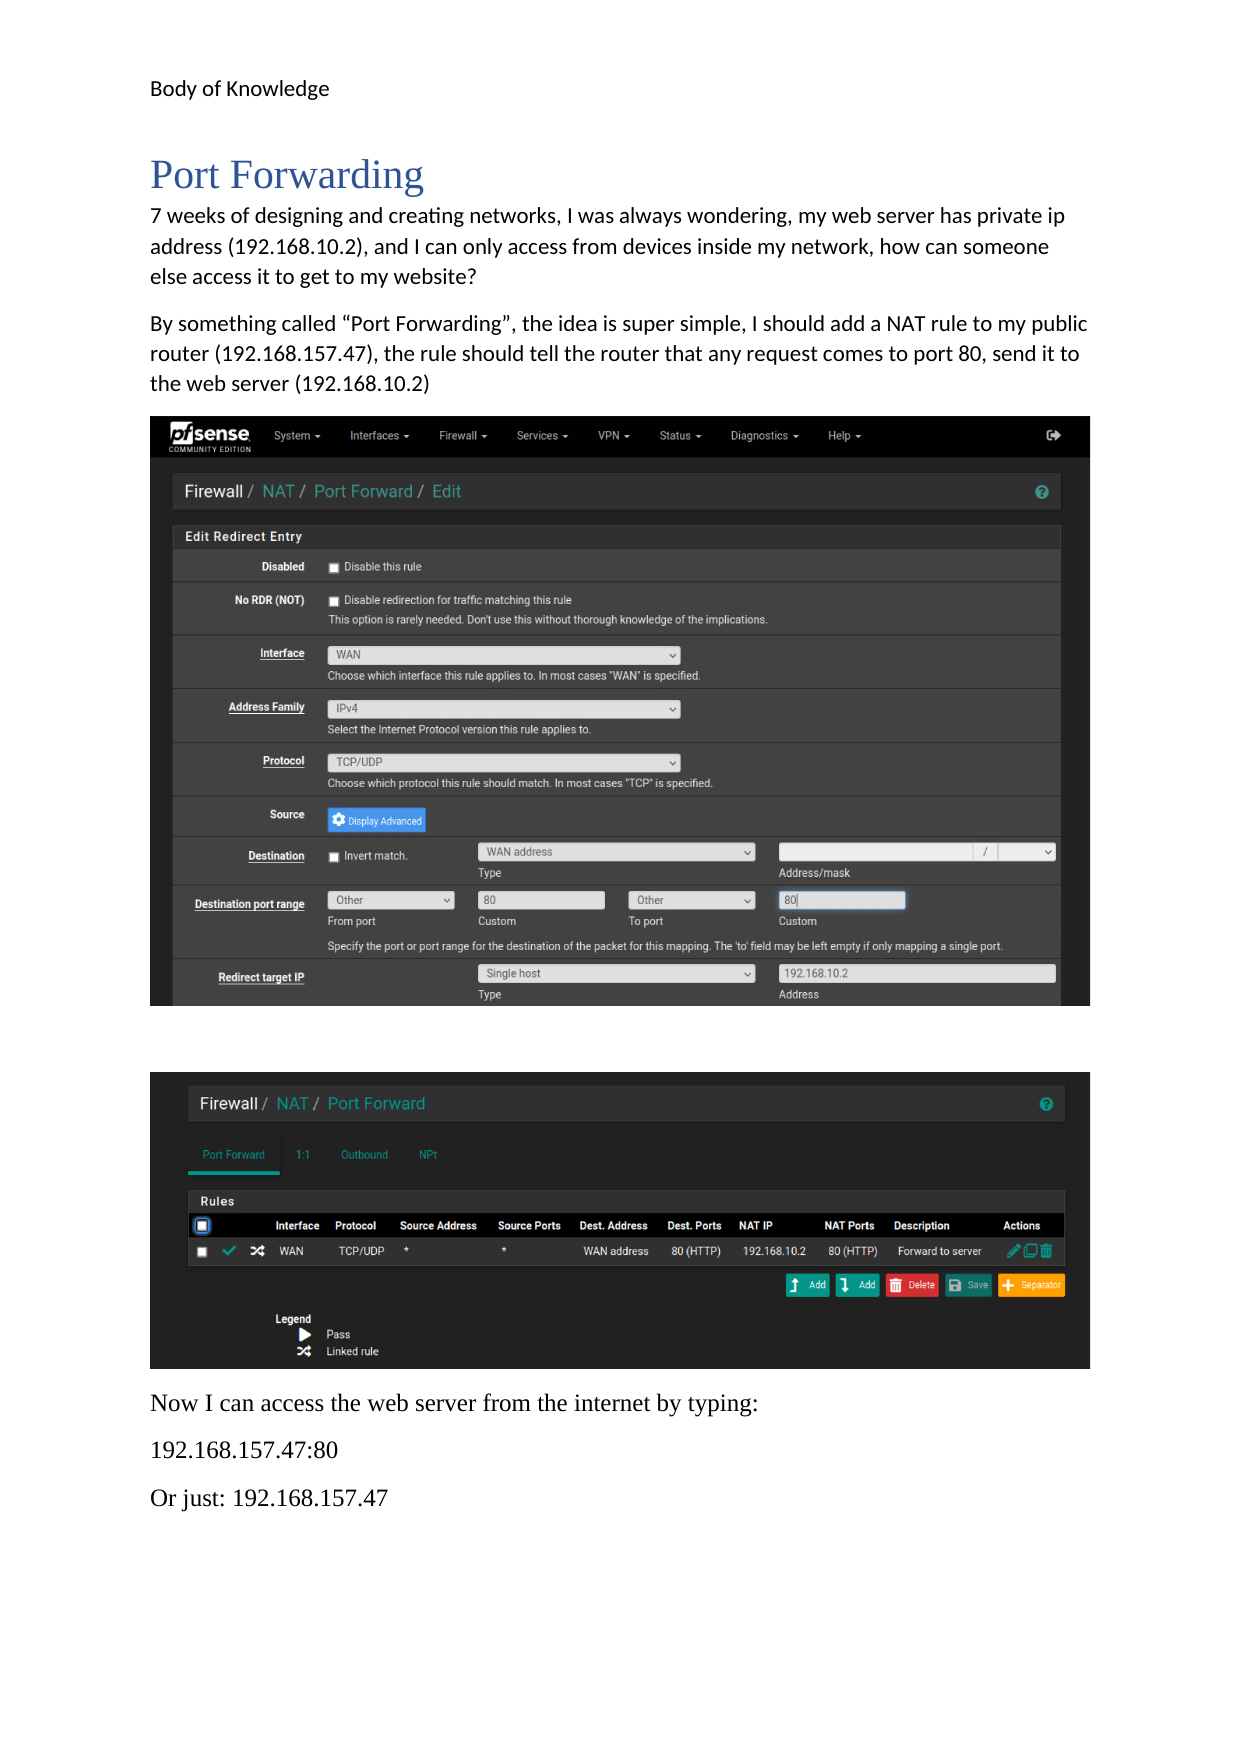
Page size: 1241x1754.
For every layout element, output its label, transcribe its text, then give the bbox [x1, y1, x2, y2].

subtitle Port Forwarding [150, 150, 1090, 198]
text By something called “Port Forwarding”, the idea is super simple, I should add a NAT rule to my public router (192.168.157.47), the rule should tell the router that any request comes to port 80, send it to the web server (192.168.10.2) [150, 309, 1090, 397]
picture [150, 1072, 1091, 1369]
text 192.168.157.47:80 [150, 1435, 1090, 1464]
text Now I can access the web server from the internet by typing: [150, 1388, 1090, 1416]
picture [150, 416, 1091, 1006]
text 7 weeks of designing and creating networks, I was always wondering, my web server has private ip address (192.168.10.2), and I can only access from devices inside my network, how can someone else access it to get to my website? [150, 202, 1090, 290]
text Or just: 192.168.157.47 [150, 1483, 1090, 1512]
